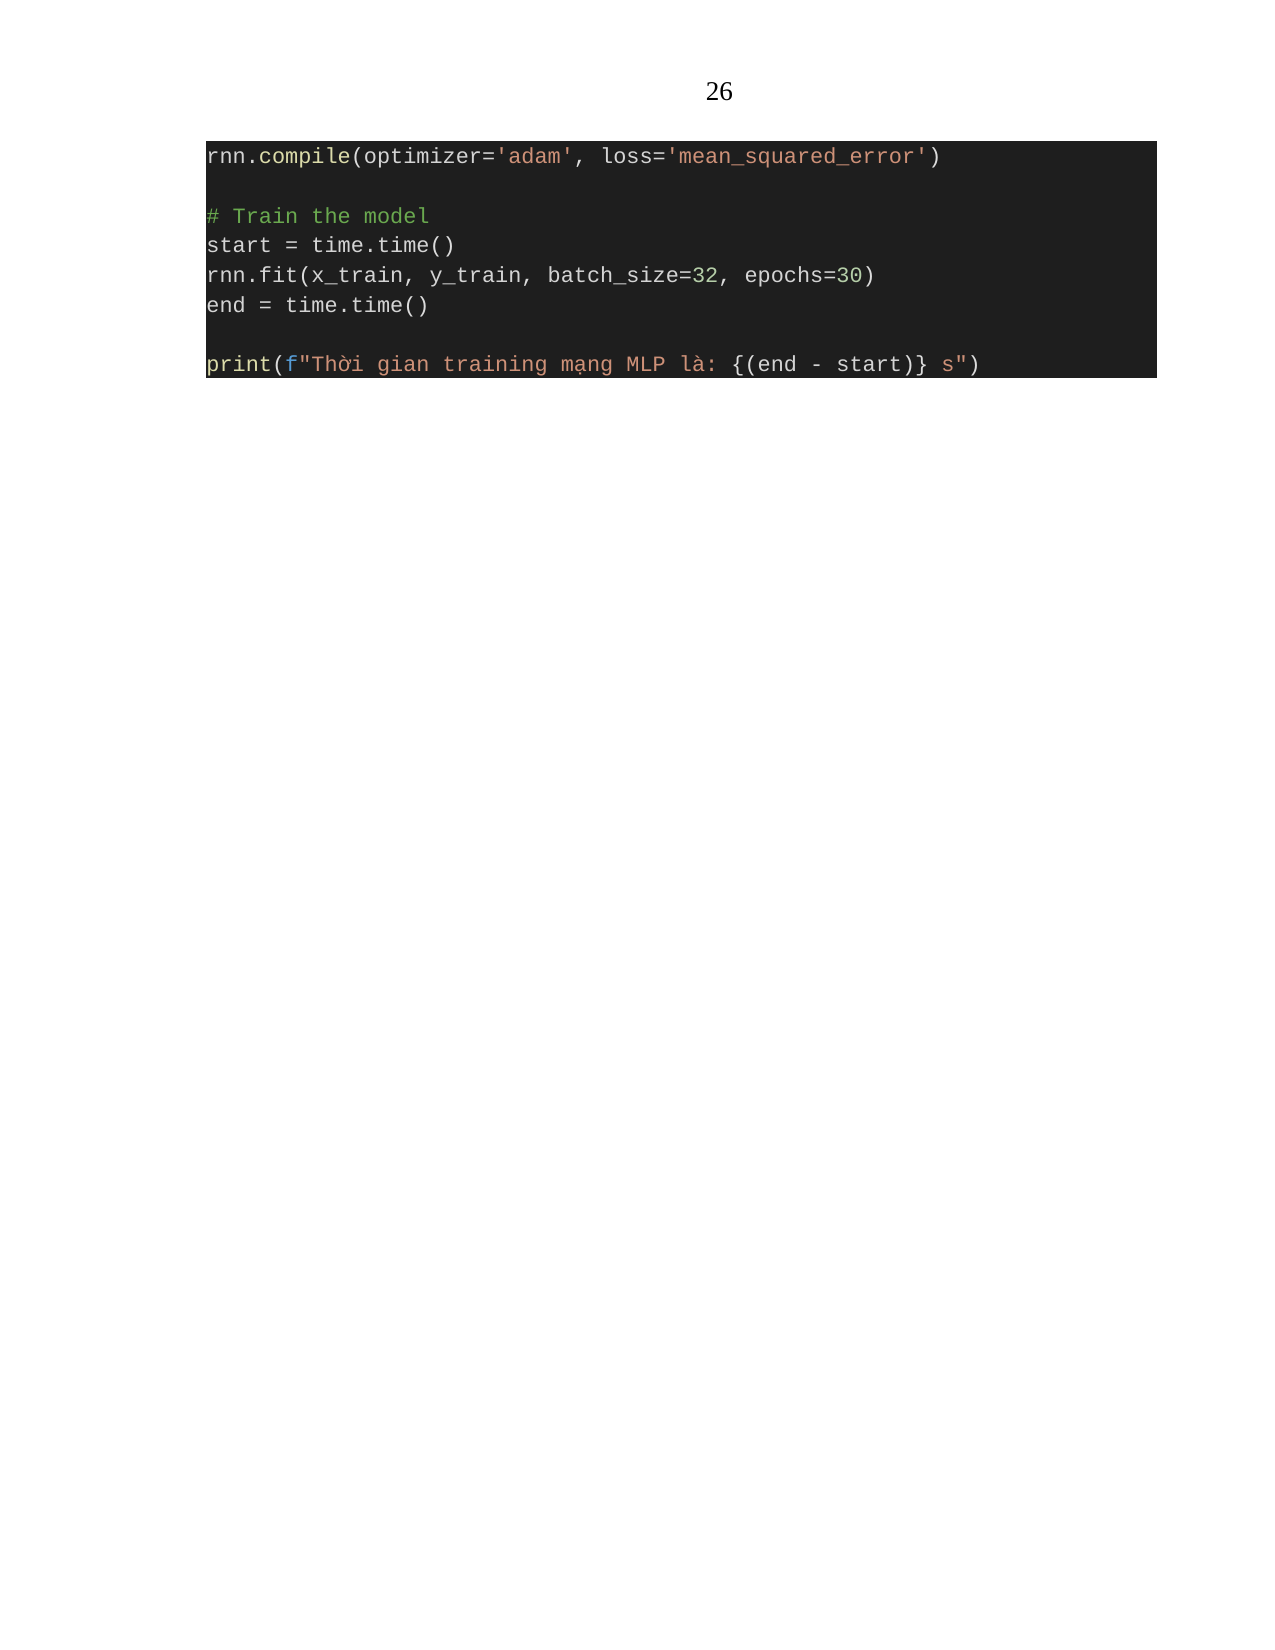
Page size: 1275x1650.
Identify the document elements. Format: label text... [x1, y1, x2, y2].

text print(f"Thời gian training mạng MLP là: {(end - start)} s") [206, 348, 1157, 378]
text rnn.compile(optimizer='adam', loss='mean_squared_error') [206, 141, 1157, 170]
text start = time.time() [206, 230, 1157, 259]
text end = time.time() [206, 289, 1157, 319]
text # Train the model [206, 200, 1157, 230]
text rnn.fit(x_train, y_train, batch_size=32, epochs=30) [206, 259, 1157, 289]
